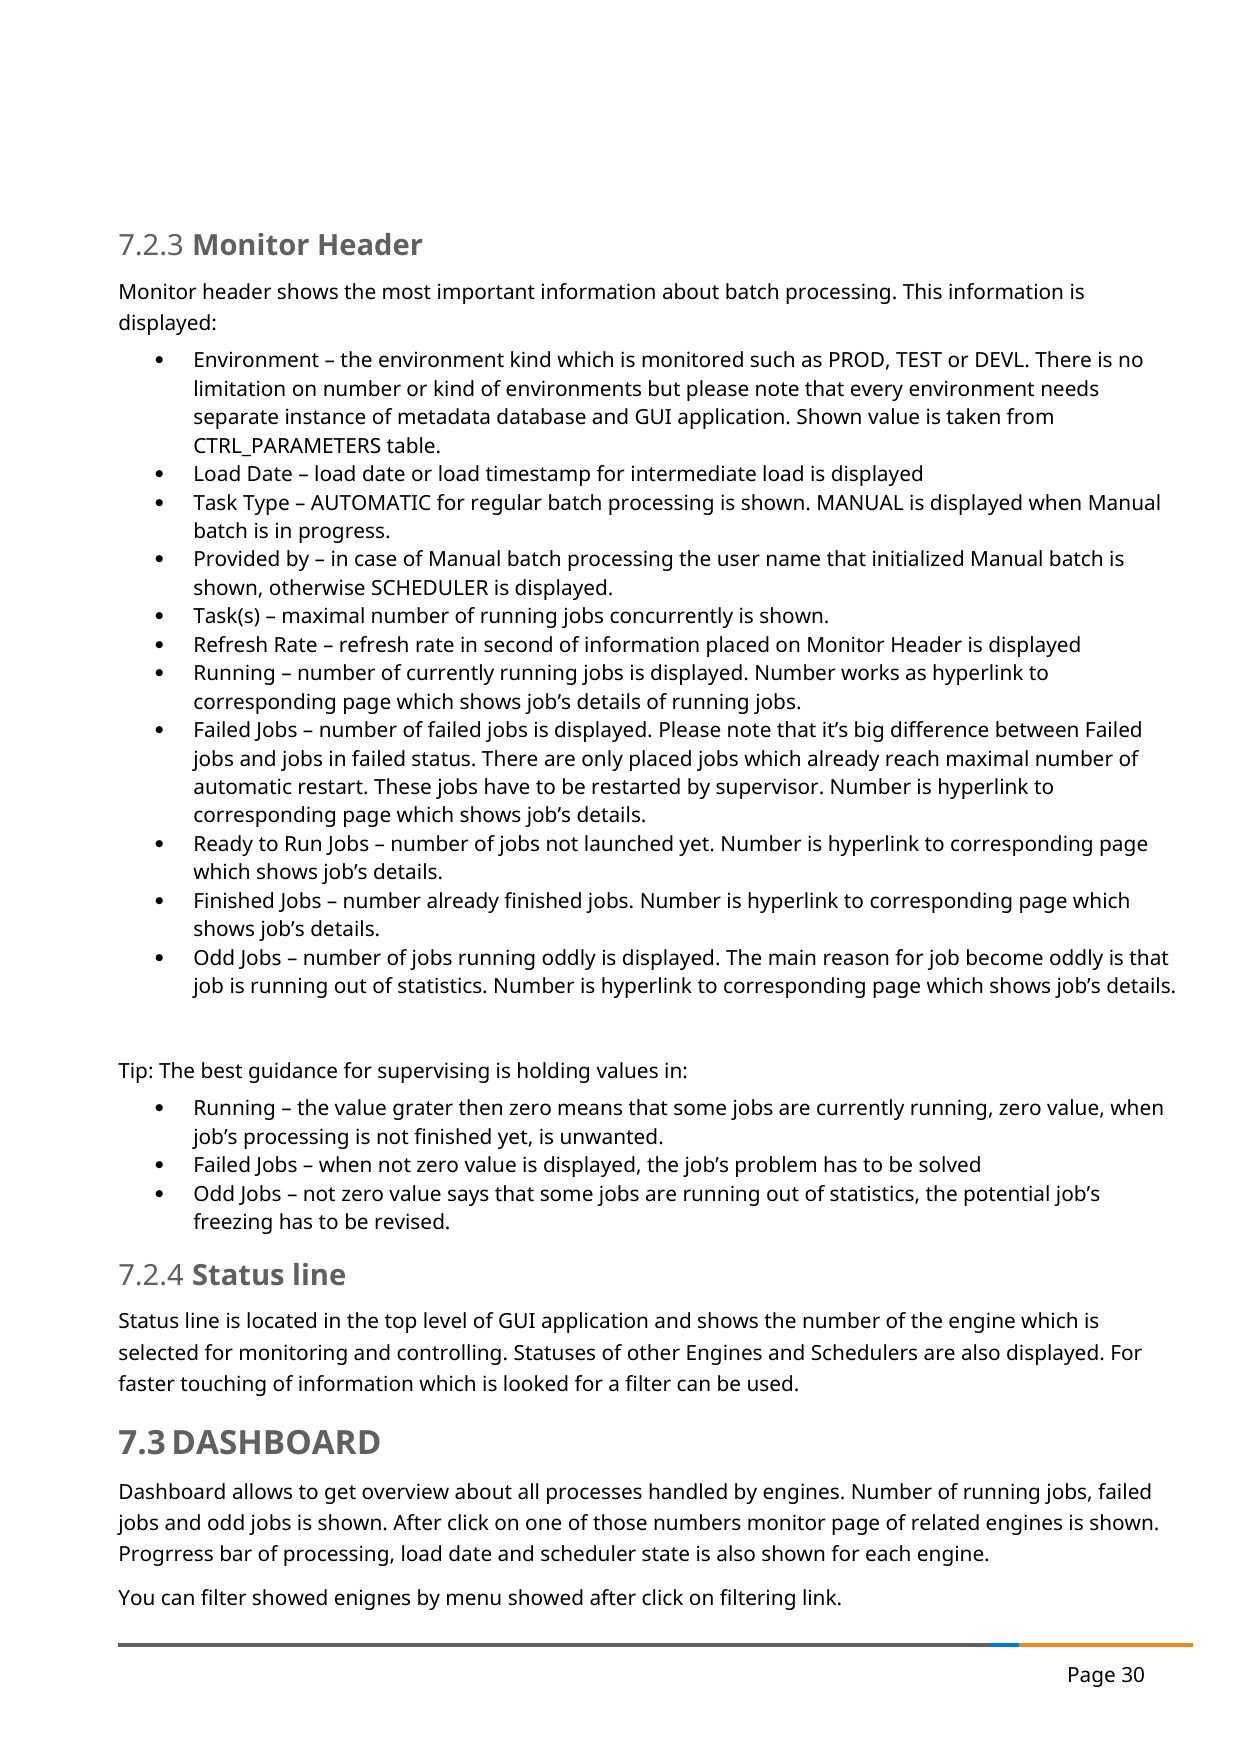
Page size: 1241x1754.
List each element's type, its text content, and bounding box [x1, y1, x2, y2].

list Running – the value grater then zero means that some jobs are currently running, zero value, when job’s processing is not finished yet, is unwanted. [156, 1093, 1181, 1150]
list Odd Jobs – number of jobs running oddly is displayed. The main reason for job become oddly is that job is running out of statistics. Number is hyperlink to corresponding page which shows job’s details. [156, 943, 1181, 999]
list Task Type – AUTOMATIC for regular batch processing is shown. MANUAL is displayed when Manual batch is in progress. [156, 488, 1181, 544]
subtitle DASHBOARD [118, 1419, 1181, 1464]
list Load Date – load date or load timestamp for intermediate load is displayed [156, 459, 1181, 488]
list Running – number of currently running jobs is displayed. Number works as hyperlink to corresponding page which shows job’s details of running jobs. [156, 658, 1181, 715]
list Failed Jobs – when not zero value is displayed, the job’s problem has to be solved [156, 1150, 1181, 1179]
list Finished Jobs – number already finished jobs. Number is hyperlink to corresponding page which shows job’s details. [156, 886, 1181, 943]
text Status line is located in the top level of GUI application and shows the number of the engine which is selected for monitoring and controlling. Statuses of other Engines and Schedulers are also displayed. For faster touching of information which is looked for a filter can be used. [118, 1306, 1181, 1397]
list Provided by – in case of Manual batch processing the user name that initialized Manual batch is shown, otherwise SCHEDULER is displayed. [156, 544, 1181, 601]
list Failed Jobs – number of failed jobs is displayed. Please note that it’s big difference between Failed jobs and jobs in failed status. There are only placed jobs which already reach maximal number of automatic restart. These jobs have to be restarted by supervisor. Number is hyperlink to corresponding page which shows job’s details. [156, 715, 1181, 829]
text Tip: The best guidance for supervising is holding values in: [118, 1056, 1181, 1084]
list Refresh Rate – refresh rate in second of information placed on Monitor Header is displayed [156, 630, 1181, 658]
list Ready to Run Jobs – number of jobs not launched yet. Number is hyperlink to corresponding page which shows job’s details. [156, 829, 1181, 886]
subtitle Status line [118, 1254, 1181, 1294]
list Task(s) – maximal number of running jobs concurrently is shown. [156, 601, 1181, 630]
list Environment – the environment kind which is monitored such as PROD, TEST or DEVL. There is no limitation on number or kind of environments but please note that every environment needs separate instance of metadata database and GUI application. Shown value is taken from CTRL_PARAMETERS table. [156, 346, 1181, 459]
text Monitor header shows the most important information about batch processing. This information is displayed: [118, 277, 1181, 336]
list Odd Jobs – not zero value says that some jobs are running out of statistics, the potential job’s freezing has to be revised. [156, 1179, 1181, 1236]
text You can filter showed enignes by menu showed after click on filtering link. [118, 1583, 1181, 1612]
subtitle Monitor Header [118, 224, 1181, 264]
text Dashboard allows to get overview about all processes handled by engines. Number of running jobs, failed jobs and odd jobs is shown. After click on one of those numbers monitor page of related engines is shown. Progrress bar of processing, load date and scheduler state is also shown for each engine. [118, 1477, 1181, 1568]
